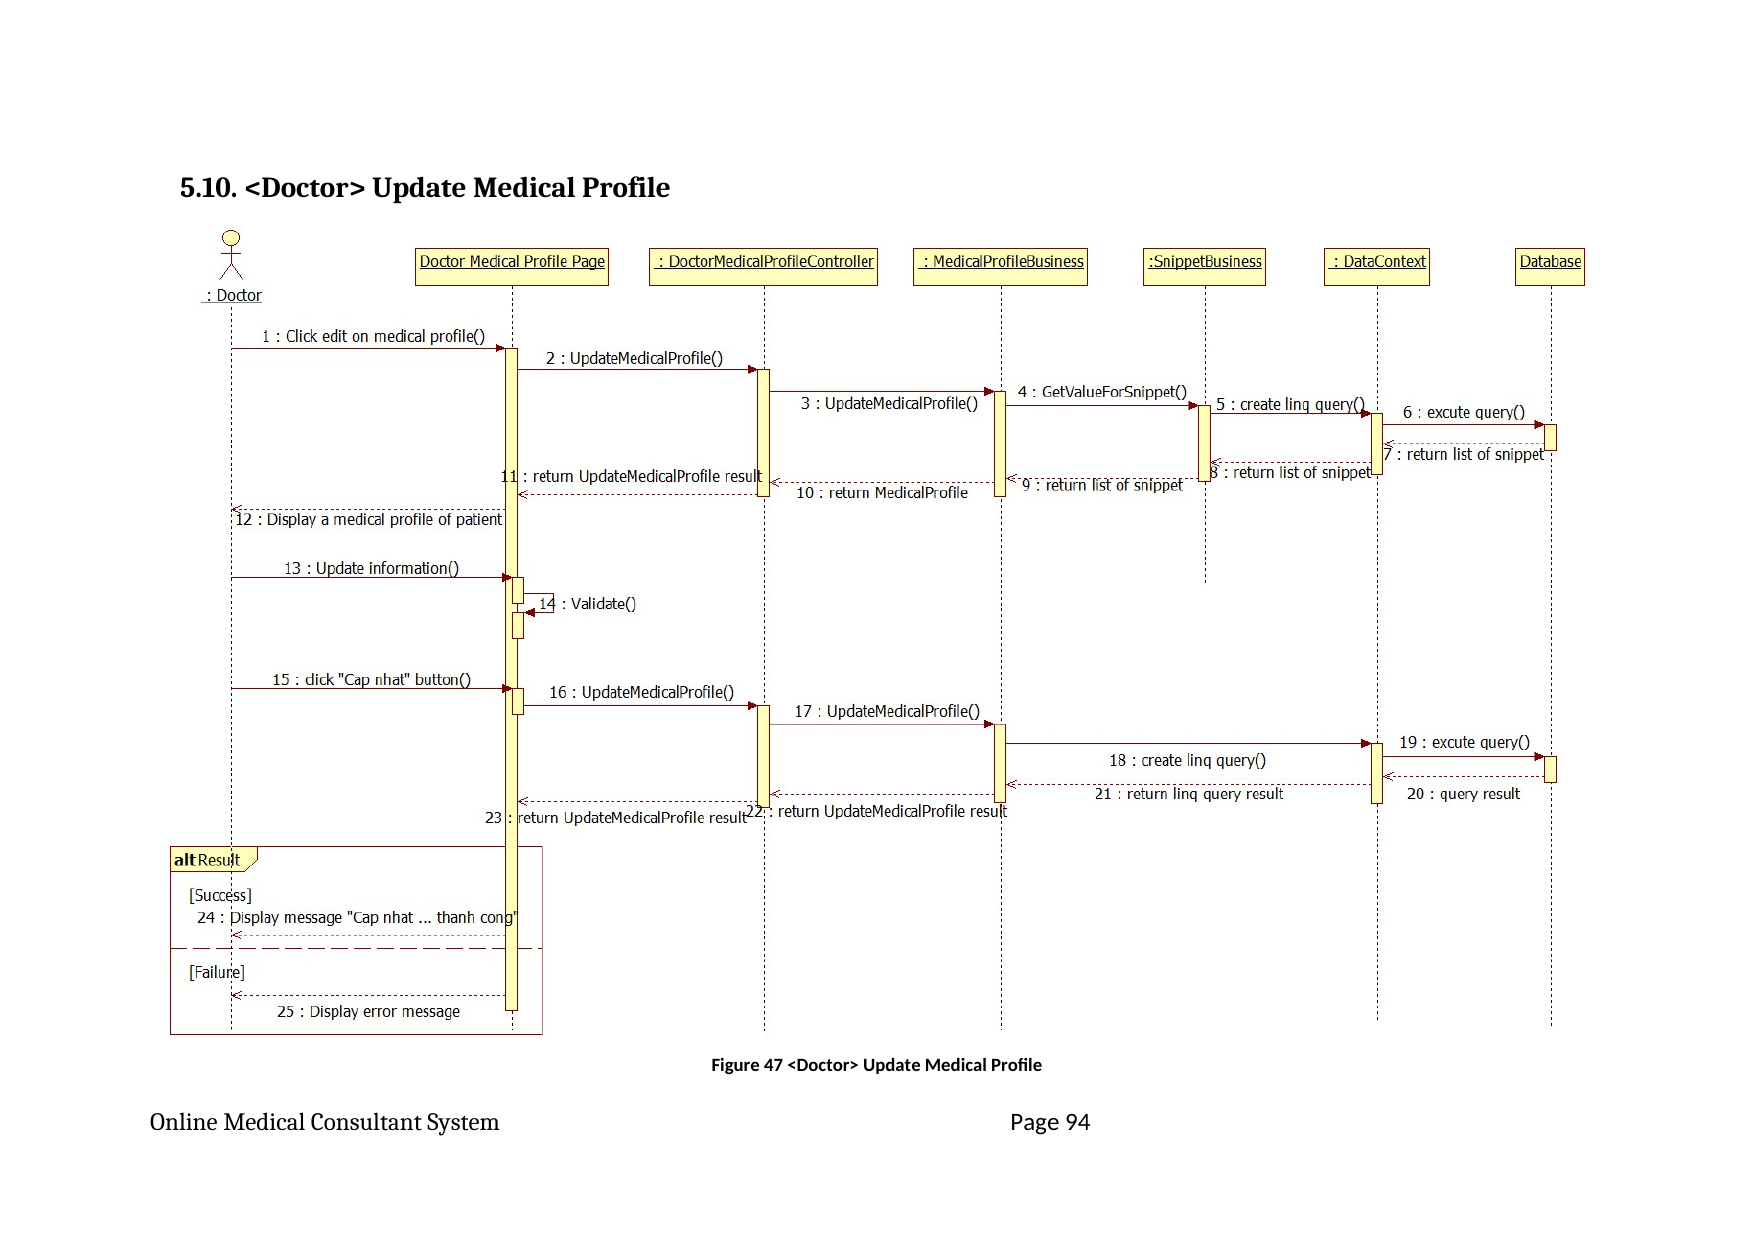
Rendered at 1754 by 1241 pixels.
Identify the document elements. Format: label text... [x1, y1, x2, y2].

subtitle <Doctor> Update Medical Profile [180, 171, 1604, 204]
text Figure <Doctor> Update Medical Profile [150, 1053, 1604, 1076]
picture [150, 209, 1604, 1053]
